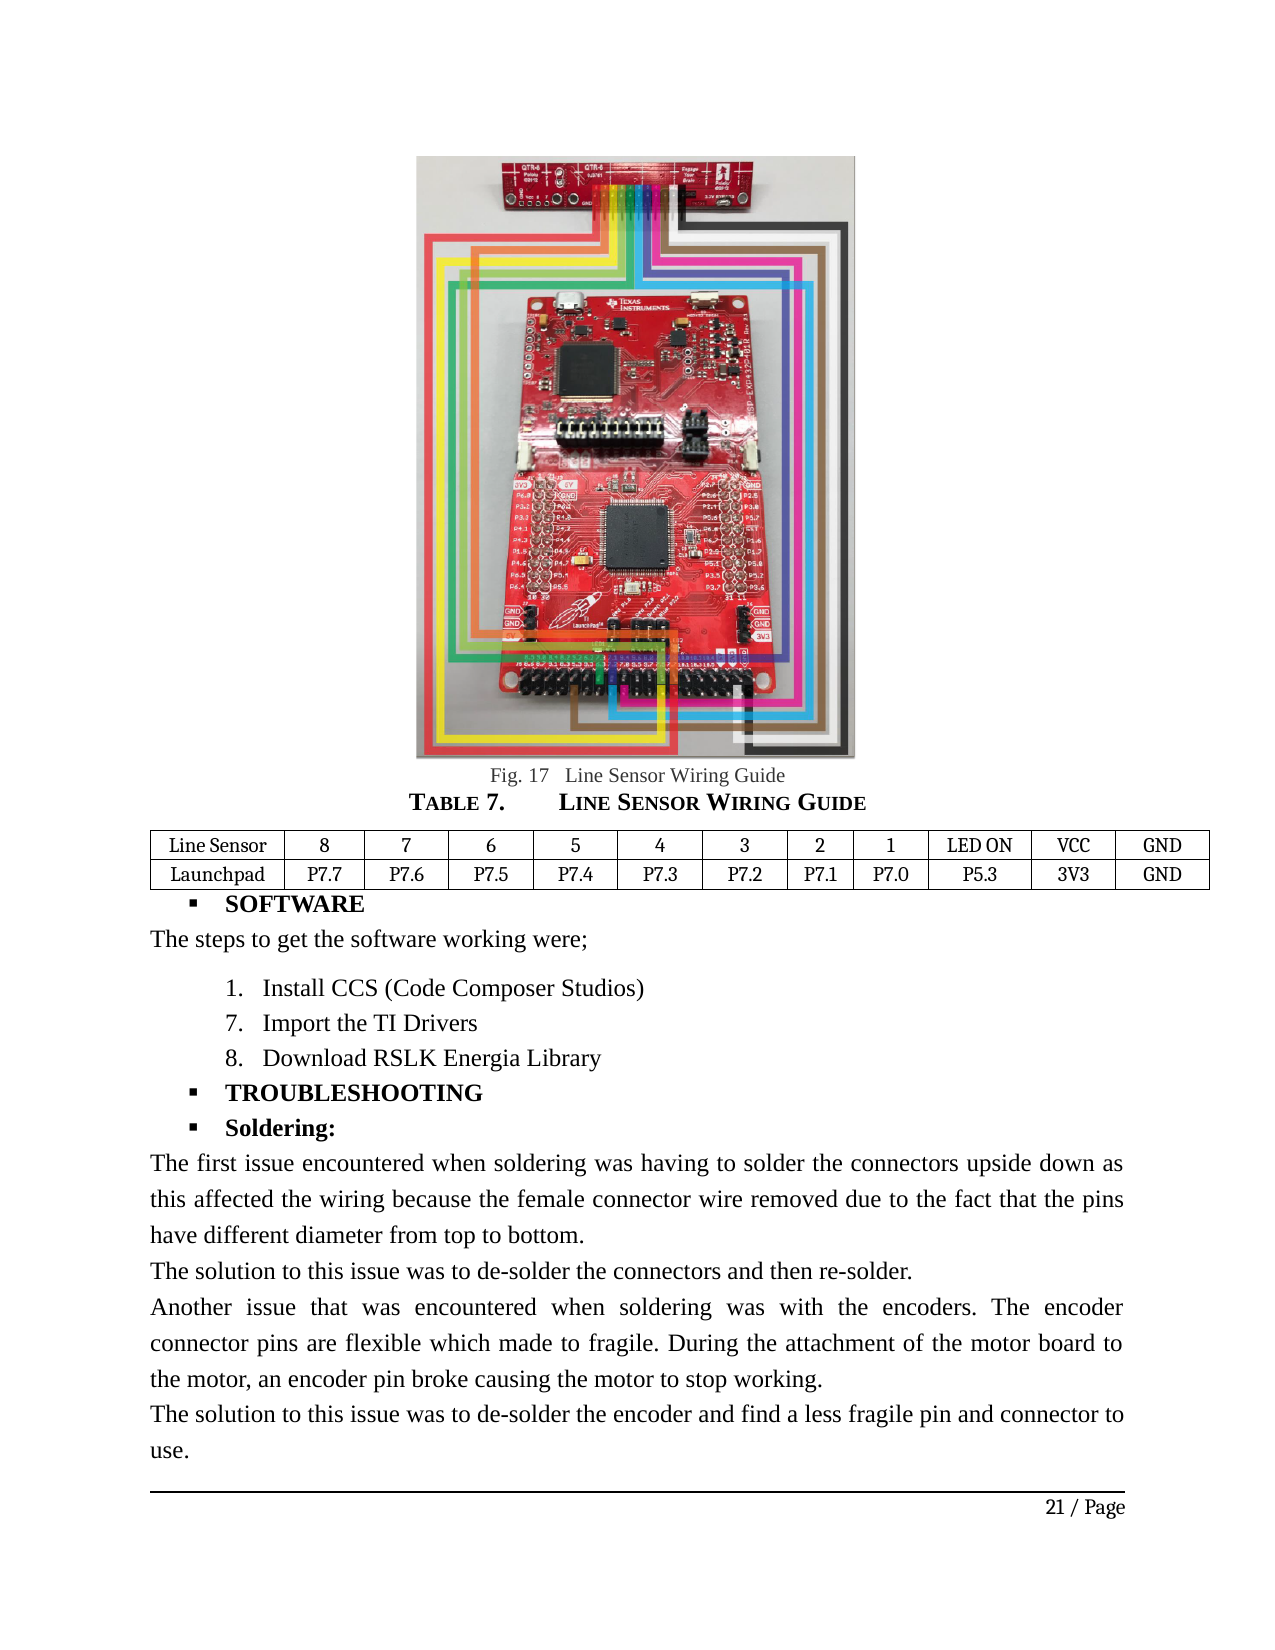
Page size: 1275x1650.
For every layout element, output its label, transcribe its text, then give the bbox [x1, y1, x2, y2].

text TROUBLESHOOTING [150, 1078, 1125, 1107]
table_header 7 [365, 831, 448, 859]
text Another issue that was encountered when soldering was with the encoders. The encoder connector pins are flexible which made to fragile. During the attachment of the motor board to the motor, an encoder pin broke causing the motor to stop working. [150, 1292, 1125, 1392]
table_header Line Sensor [151, 831, 284, 859]
picture [416, 156, 859, 763]
text Import the TI Drivers [225, 1008, 1125, 1037]
table_header 5 [534, 831, 617, 859]
table_header GND [1116, 831, 1209, 859]
text The solution to this issue was to de-solder the connectors and then re-solder. [150, 1256, 1125, 1284]
text Fig. 17 Line Sensor Wiring Guide [150, 763, 1125, 787]
table_cell P7.6 [365, 860, 448, 888]
table_cell P5.3 [929, 860, 1031, 888]
text Soldering: [150, 1113, 1125, 1142]
table_cell P7.1 [788, 860, 853, 888]
table_cell GND [1116, 860, 1209, 888]
table_header 2 [788, 831, 853, 859]
table_header 6 [449, 831, 533, 859]
text The first issue encountered when soldering was having to solder the connectors upside down as this affected the wiring because the female connector wire removed due to the fact that the pins have different diameter from top to bottom. [150, 1148, 1125, 1249]
table_cell P7.0 [854, 860, 928, 888]
table_header 4 [618, 831, 702, 859]
table_header 3 [703, 831, 787, 859]
text Table 7. Line Sensor Wiring Guide [150, 787, 1125, 816]
text Download RSLK Energia Library [225, 1043, 1125, 1072]
text SOFTWARE [150, 890, 1125, 918]
text The solution to this issue was to de-solder the encoder and find a less fragile pin and connector to use. [150, 1399, 1125, 1464]
list Install CCS (Code Composer Studios) [225, 973, 1125, 1002]
table_cell 3V3 [1032, 860, 1115, 888]
text The steps to get the software working were; [150, 924, 1125, 953]
table_cell P7.2 [703, 860, 787, 888]
table_header 8 [285, 831, 364, 859]
table_header LED ON [929, 831, 1031, 859]
table_cell P7.7 [285, 860, 364, 888]
table_header 1 [854, 831, 928, 859]
table_cell P7.4 [534, 860, 617, 888]
table_cell P7.3 [618, 860, 702, 888]
table_cell Launchpad [151, 860, 284, 888]
table_cell P7.5 [449, 860, 533, 888]
table_header VCC [1032, 831, 1115, 859]
